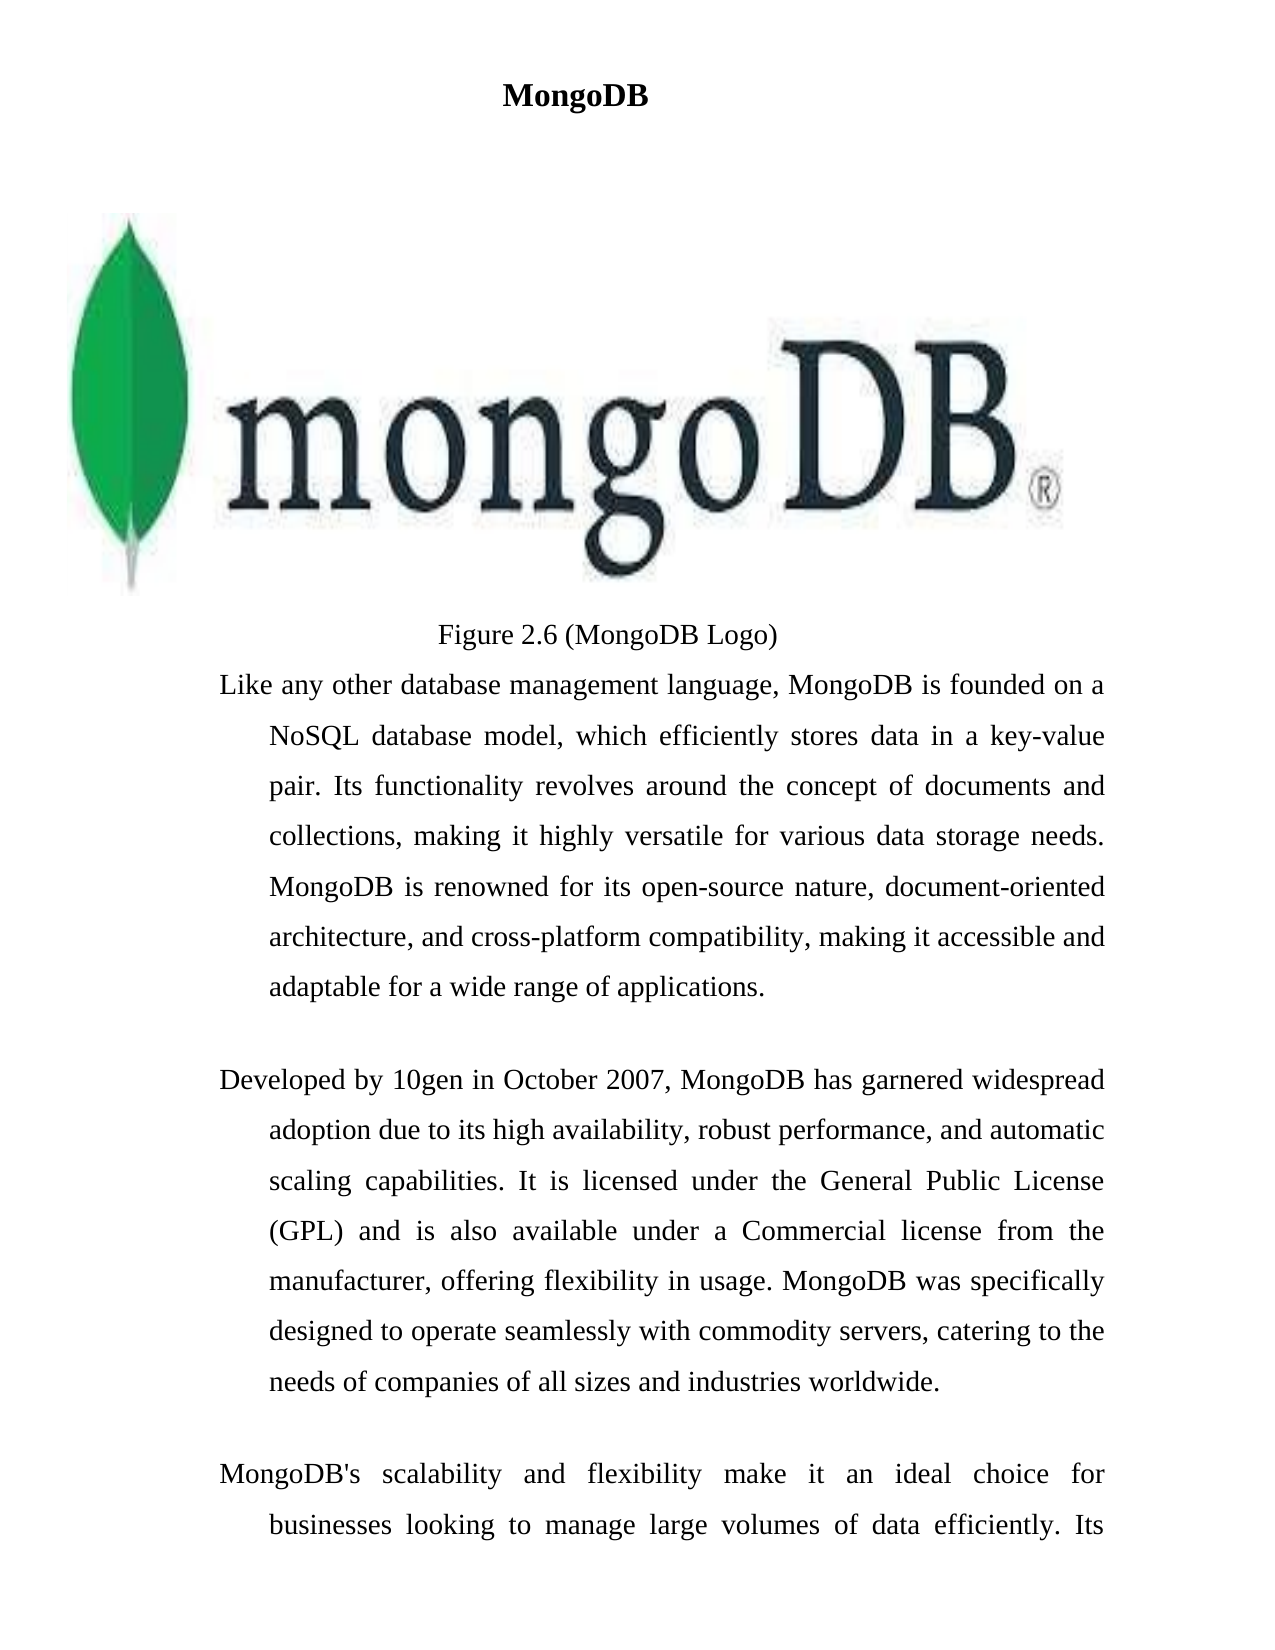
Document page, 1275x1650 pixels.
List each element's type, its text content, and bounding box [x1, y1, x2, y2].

subtitle MongoDB [219, 75, 1200, 113]
text Like any other database management language, MongoDB is founded on a NoSQL database model, which efficiently stores data in a key-value pair. Its functionality revolves around the concept of documents and collections, making it highly versatile for various data storage needs. MongoDB is renowned for its open-source nature, document-oriented architecture, and cross-platform compatibility, making it accessible and adaptable for a wide range of applications. [219, 667, 1106, 1003]
text Developed by 10gen in October 2007, MongoDB has garnered widespread adoption due to its high availability, robust performance, and automatic scaling capabilities. It is licensed under the General Public License (GPL) and is also available under a Commercial license from the manufacturer, offering flexibility in usage. MongoDB was specifically designed to operate seamlessly with commodity servers, catering to the needs of companies of all sizes and industries worldwide. [219, 1062, 1106, 1397]
picture [66, 213, 1066, 596]
text Figure 2.6 (MongoDB Logo) [31, 617, 1185, 651]
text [219, 1456, 1106, 1540]
